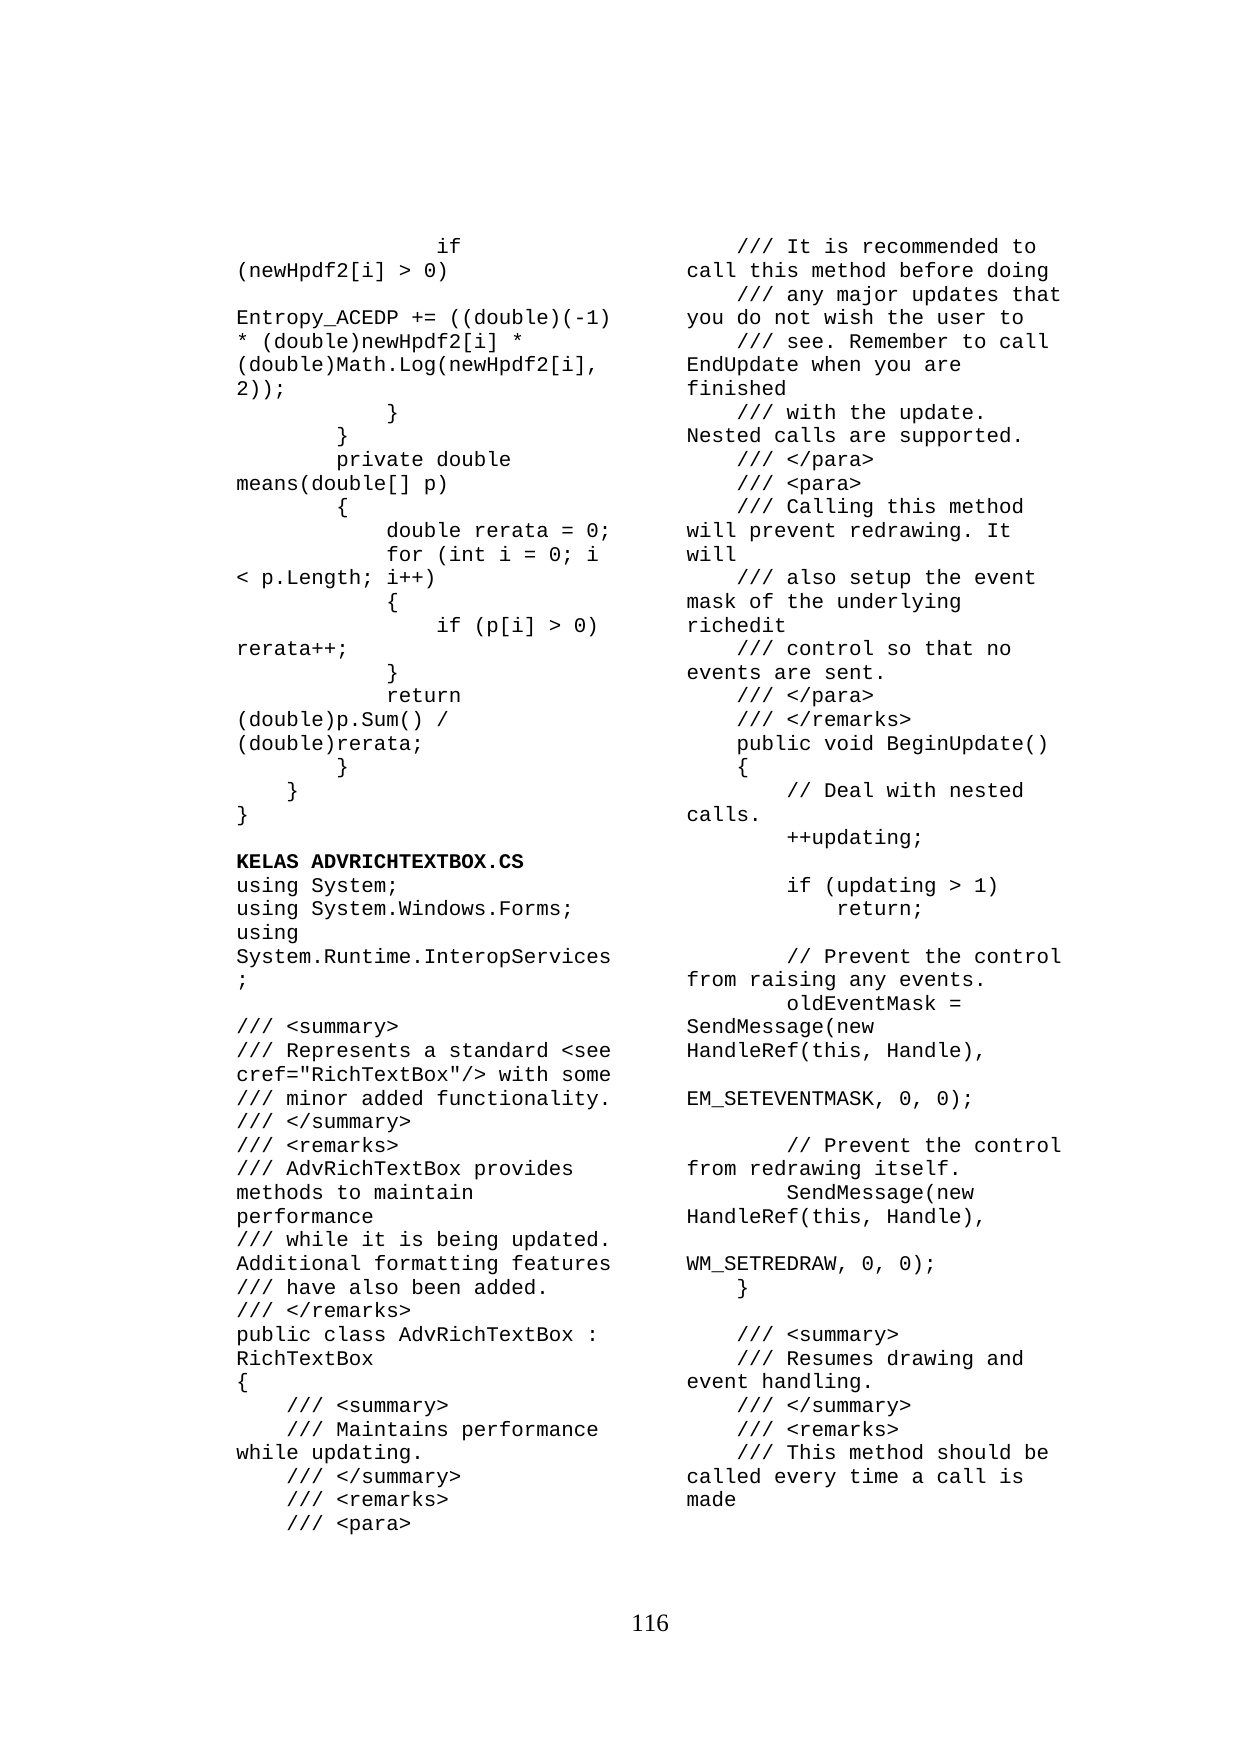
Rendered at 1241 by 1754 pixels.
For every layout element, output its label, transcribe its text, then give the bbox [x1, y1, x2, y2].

text /// <remarks> [236, 1489, 613, 1513]
text /// <para> [236, 1513, 613, 1537]
text // Prevent the control from raising any events. [686, 946, 1063, 993]
text /// Represents a standard <see cref="RichTextBox"/> with some [236, 1040, 613, 1087]
text /// It is recommended to call this method before doing [686, 236, 1063, 283]
text } [236, 402, 613, 425]
text /// while it is being updated. Additional formatting features [236, 1229, 613, 1277]
text // Prevent the control from redrawing itself. [686, 1135, 1063, 1182]
text public class AdvRichTextBox : RichTextBox [236, 1324, 613, 1371]
text /// </remarks> [686, 709, 1063, 733]
text KELAS ADVRICHTEXTBOX.CS [236, 851, 613, 875]
text if (newHpdf2[i] > 0) [236, 236, 613, 283]
text /// </summary> [236, 1466, 613, 1489]
text /// with the update. Nested calls are supported. [686, 402, 1063, 449]
text /// <para> [686, 473, 1063, 496]
text } [236, 804, 613, 827]
text /// Calling this method will prevent redrawing. It will [686, 496, 1063, 567]
text /// </para> [686, 686, 1063, 709]
text { [686, 756, 1063, 780]
text using System; [236, 875, 613, 898]
text } [686, 1277, 1063, 1300]
text /// This method should be called every time a call is made [686, 1442, 1063, 1513]
text /// </remarks> [236, 1300, 613, 1324]
text { [236, 496, 613, 520]
text // Deal with nested calls. [686, 780, 1063, 827]
text public void BeginUpdate() [686, 733, 1063, 756]
text private double means(double[] p) [236, 449, 613, 496]
text /// <remarks> [686, 1418, 1063, 1442]
text /// <summary> [236, 1395, 613, 1418]
text /// Maintains performance while updating. [236, 1418, 613, 1466]
text /// AdvRichTextBox provides methods to maintain performance [236, 1158, 613, 1229]
text /// <summary> [236, 1017, 613, 1040]
text using System.Windows.Forms; [236, 898, 613, 922]
text if (updating > 1) [686, 875, 1063, 898]
text } [236, 425, 613, 449]
text Entropy_ACEDP += ((double)(-1) * (double)newHpdf2[i] * (double)Math.Log(newHpdf2[i], 2)); [236, 283, 613, 402]
text /// <summary> [686, 1324, 1063, 1348]
text if (p[i] > 0) rerata++; [236, 614, 613, 662]
text ++updating; [686, 827, 1063, 851]
text /// </para> [686, 449, 1063, 473]
text { [236, 1371, 613, 1395]
text using System.Runtime.InteropServices; [236, 922, 613, 993]
text { [236, 591, 613, 614]
text /// control so that no events are sent. [686, 638, 1063, 686]
text WM_SETREDRAW, 0, 0); [686, 1229, 1063, 1277]
text /// see. Remember to call EndUpdate when you are finished [686, 331, 1063, 402]
text double rerata = 0; [236, 520, 613, 544]
text for (int i = 0; i < p.Length; i++) [236, 544, 613, 591]
text /// any major updates that you do not wish the user to [686, 283, 1063, 331]
text /// </summary> [686, 1395, 1063, 1418]
text return; [686, 898, 1063, 922]
text return (double)p.Sum() / (double)rerata; [236, 686, 613, 756]
text /// minor added functionality. [236, 1087, 613, 1111]
text EM_SETEVENTMASK, 0, 0); [686, 1064, 1063, 1111]
text SendMessage(new HandleRef(this, Handle), [686, 1182, 1063, 1229]
text } [236, 662, 613, 686]
text } [236, 780, 613, 804]
text /// <remarks> [236, 1135, 613, 1158]
text /// Resumes drawing and event handling. [686, 1348, 1063, 1395]
text /// have also been added. [236, 1277, 613, 1300]
text oldEventMask = SendMessage(new HandleRef(this, Handle), [686, 993, 1063, 1064]
text } [236, 756, 613, 780]
text /// </summary> [236, 1111, 613, 1135]
text /// also setup the event mask of the underlying richedit [686, 567, 1063, 638]
